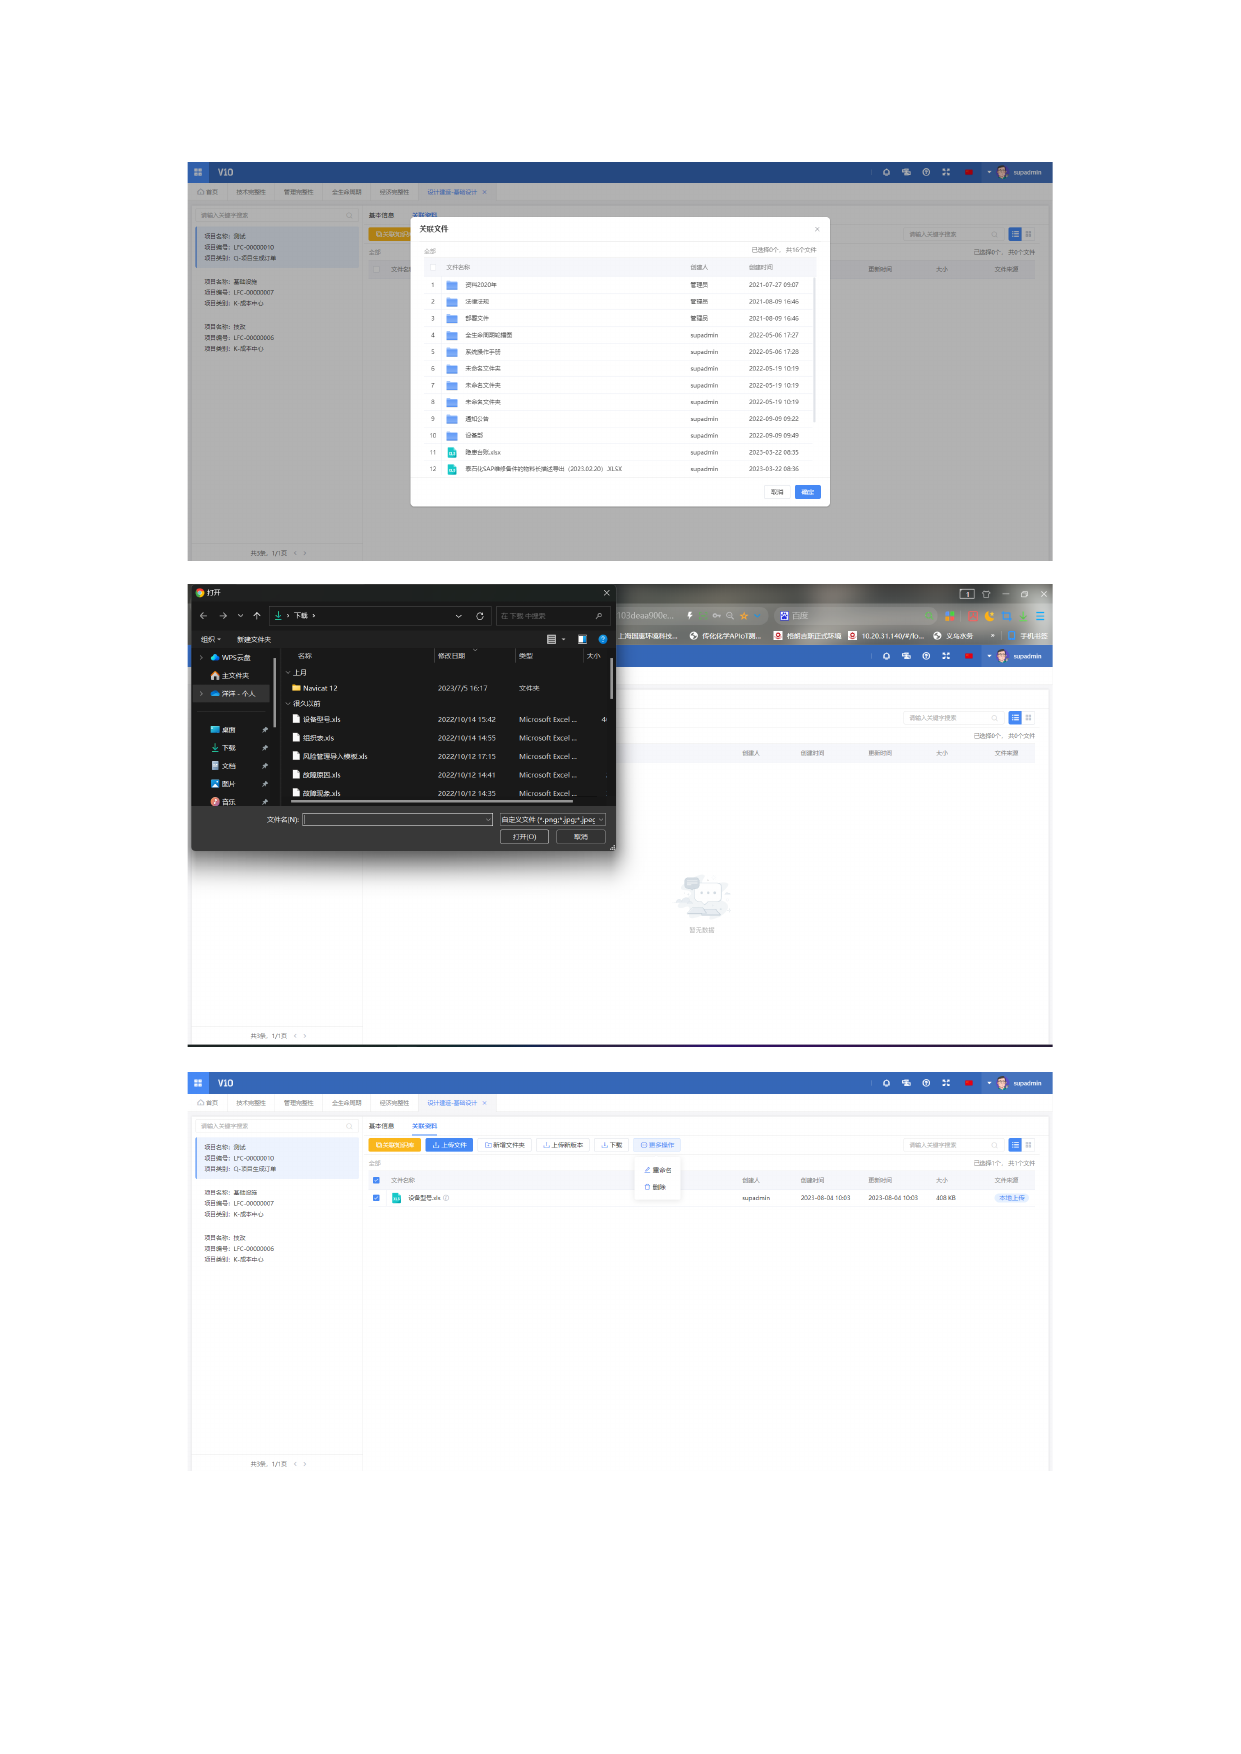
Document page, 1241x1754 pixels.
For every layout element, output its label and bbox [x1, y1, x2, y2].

picture [187, 584, 1053, 1047]
picture [187, 162, 1053, 561]
picture [187, 1072, 1053, 1471]
